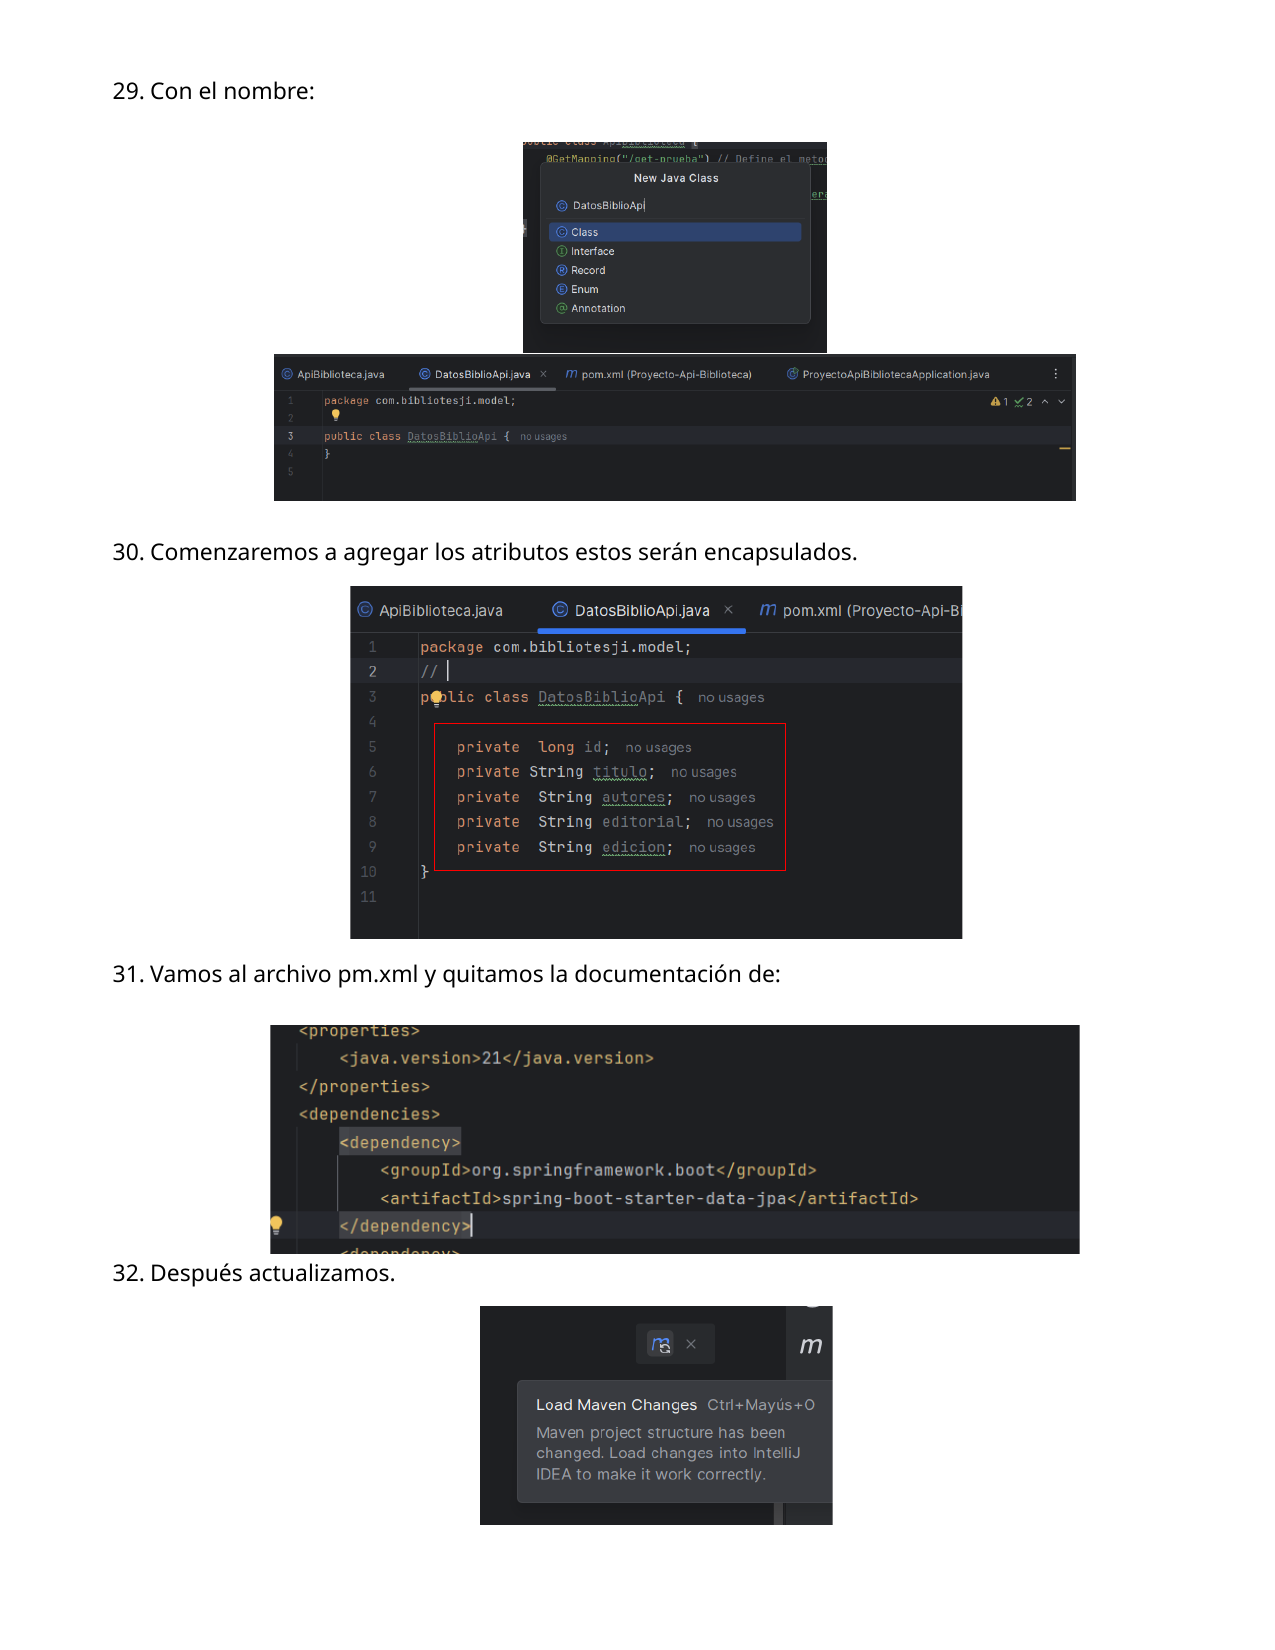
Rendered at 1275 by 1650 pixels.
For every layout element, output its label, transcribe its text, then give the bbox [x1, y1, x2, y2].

picture [350, 586, 963, 939]
list Vamos al archivo pm.xml y quitamos la documentación de: [112, 958, 1200, 989]
picture [274, 354, 1076, 501]
list Comenzaremos a agregar los atributos estos serán encapsulados. [112, 536, 1200, 568]
picture [523, 142, 827, 353]
picture [270, 1025, 1080, 1254]
picture [480, 1306, 833, 1525]
list Con el nombre: [112, 75, 1200, 106]
list Después actualizamos. [112, 1256, 1200, 1288]
